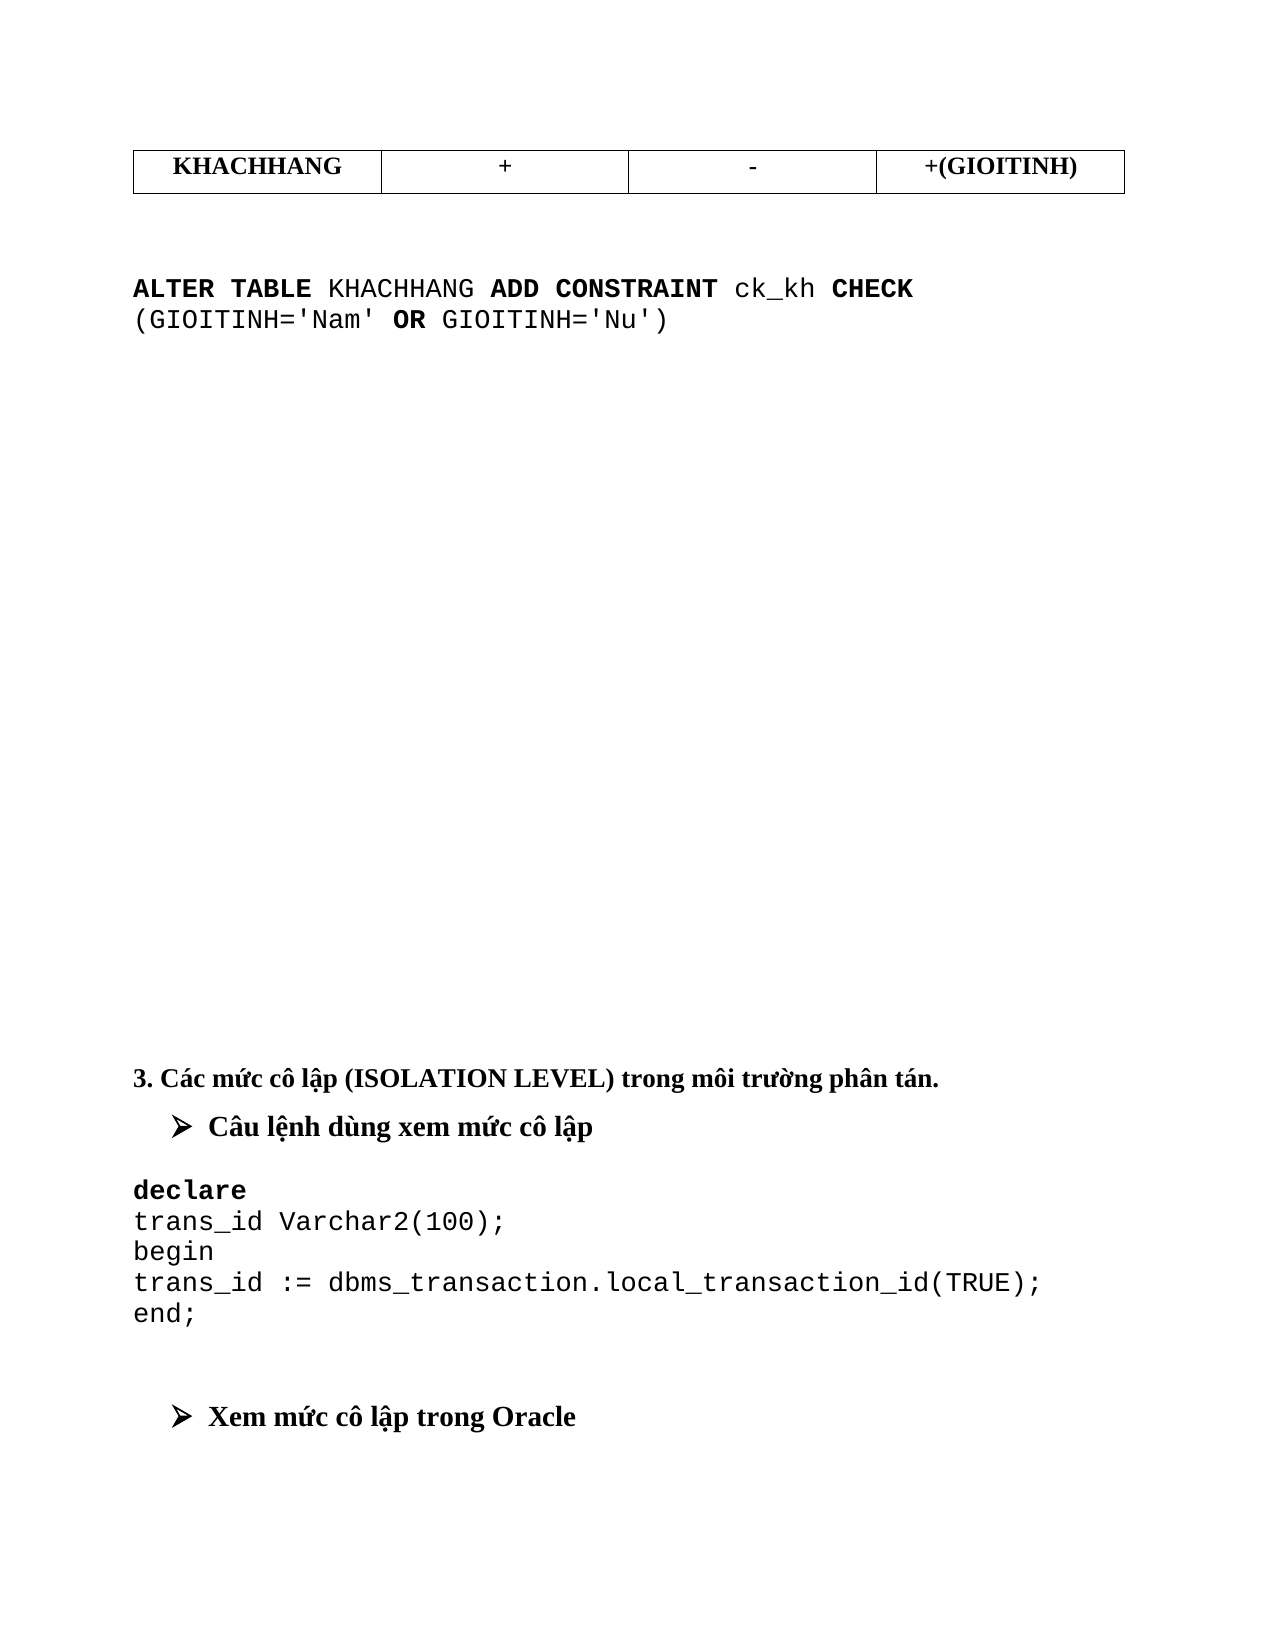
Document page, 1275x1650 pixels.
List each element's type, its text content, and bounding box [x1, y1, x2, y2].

text trans_id := dbms_transaction.local_transaction_id(TRUE); [133, 1269, 1125, 1300]
text end; [133, 1300, 1125, 1330]
list Câu lệnh dùng xem mức cô lập [170, 1109, 1125, 1143]
table_cell + [382, 151, 628, 193]
subtitle 3. Các mức cô lập (ISOLATION LEVEL) trong môi trường phân tán. [133, 1062, 1122, 1093]
text trans_id Varchar2(100); [133, 1207, 1125, 1238]
list Xem mức cô lập trong Oracle [170, 1399, 1125, 1433]
text ALTER TABLE KHACHHANG ADD CONSTRAINT ck_kh CHECK (GIOITINH='Nam' OR GIOITINH='Nu') [133, 275, 1125, 337]
table_cell KHACHHANG [134, 151, 381, 193]
table_cell +(GIOITINH) [877, 151, 1124, 193]
text begin [133, 1238, 1125, 1269]
text declare [133, 1177, 1125, 1207]
table_cell - [629, 151, 876, 193]
